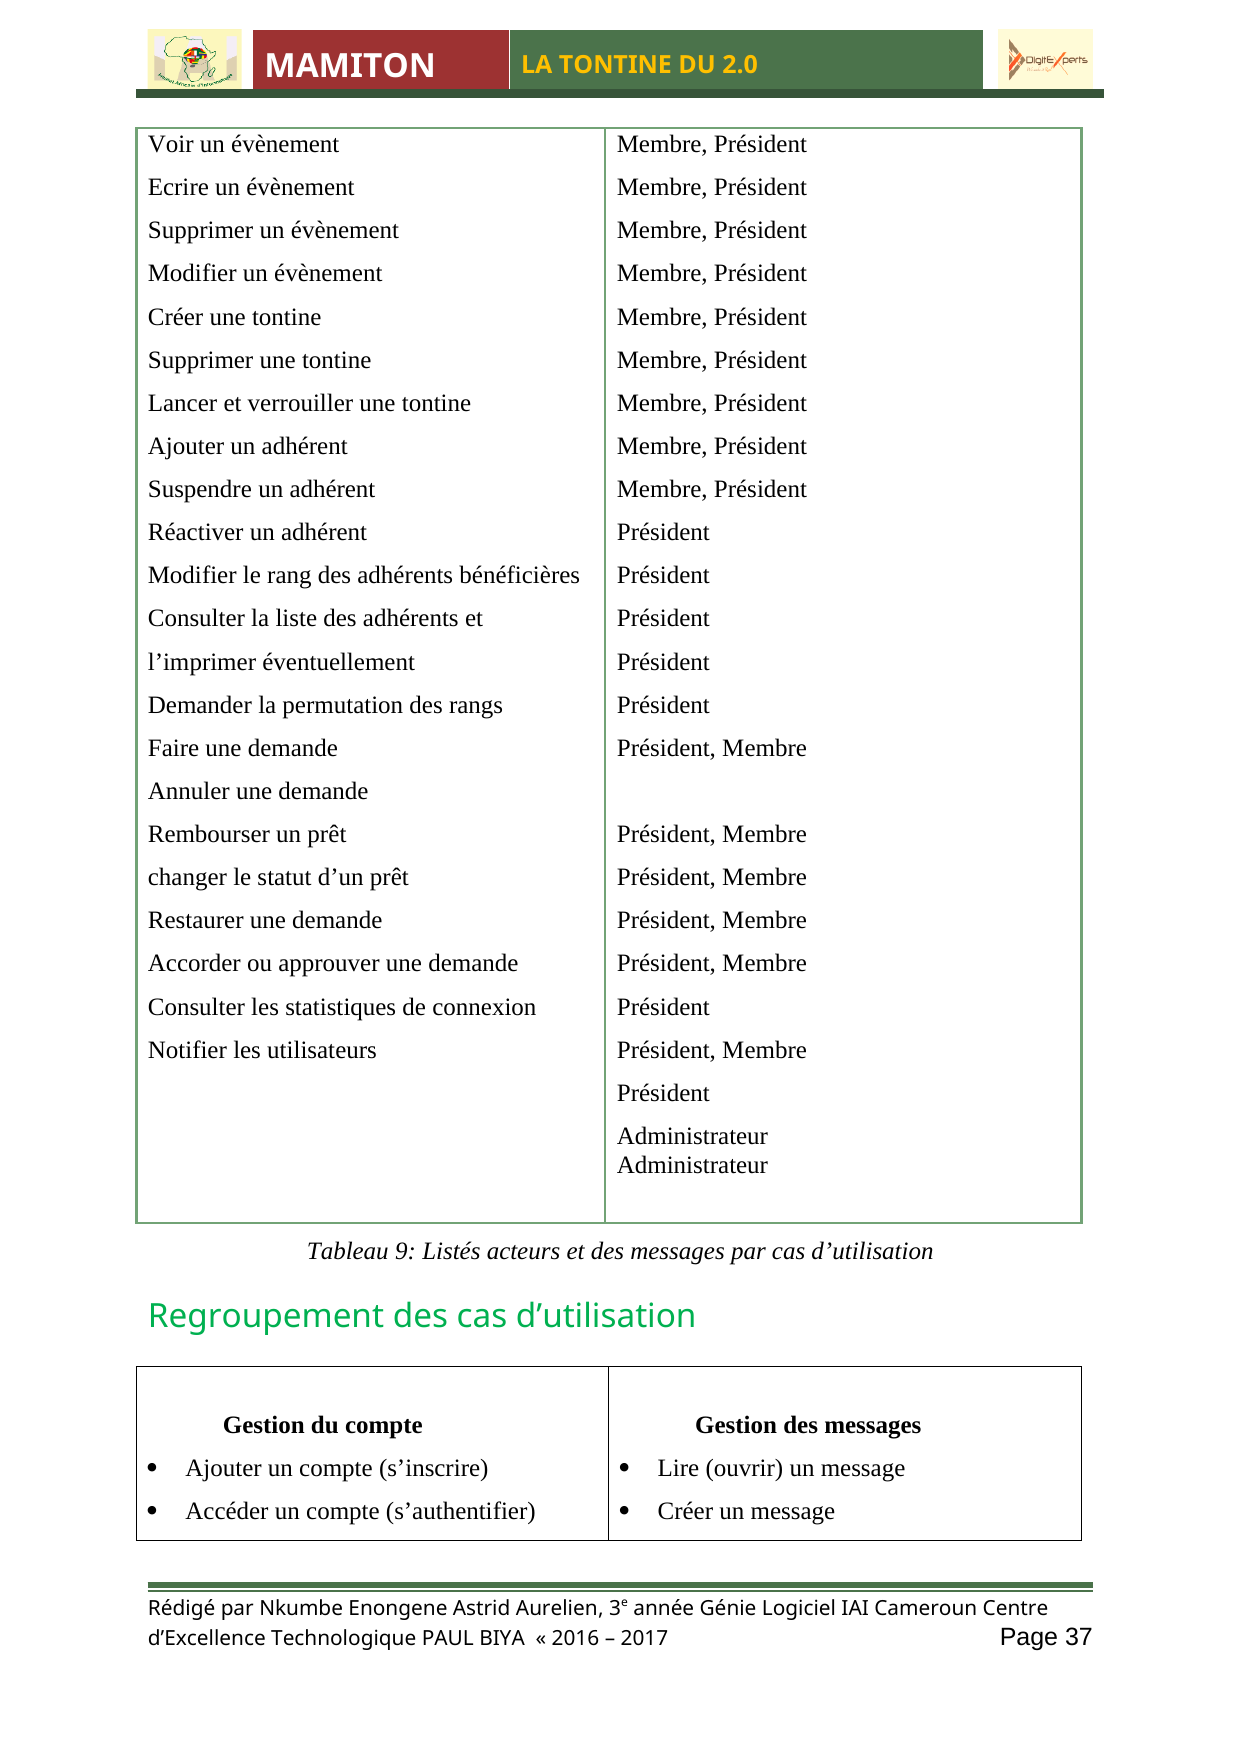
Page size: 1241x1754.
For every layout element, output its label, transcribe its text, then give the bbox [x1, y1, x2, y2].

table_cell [138, 129, 604, 1222]
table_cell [606, 129, 1080, 1222]
text Tableau 9: Listés acteurs et des messages par cas d’utilisation [148, 1236, 1093, 1265]
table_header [137, 1367, 608, 1539]
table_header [609, 1367, 1081, 1539]
picture [998, 29, 1093, 89]
picture [147, 29, 242, 89]
subtitle Regroupement des cas d’utilisation [148, 1292, 1093, 1337]
